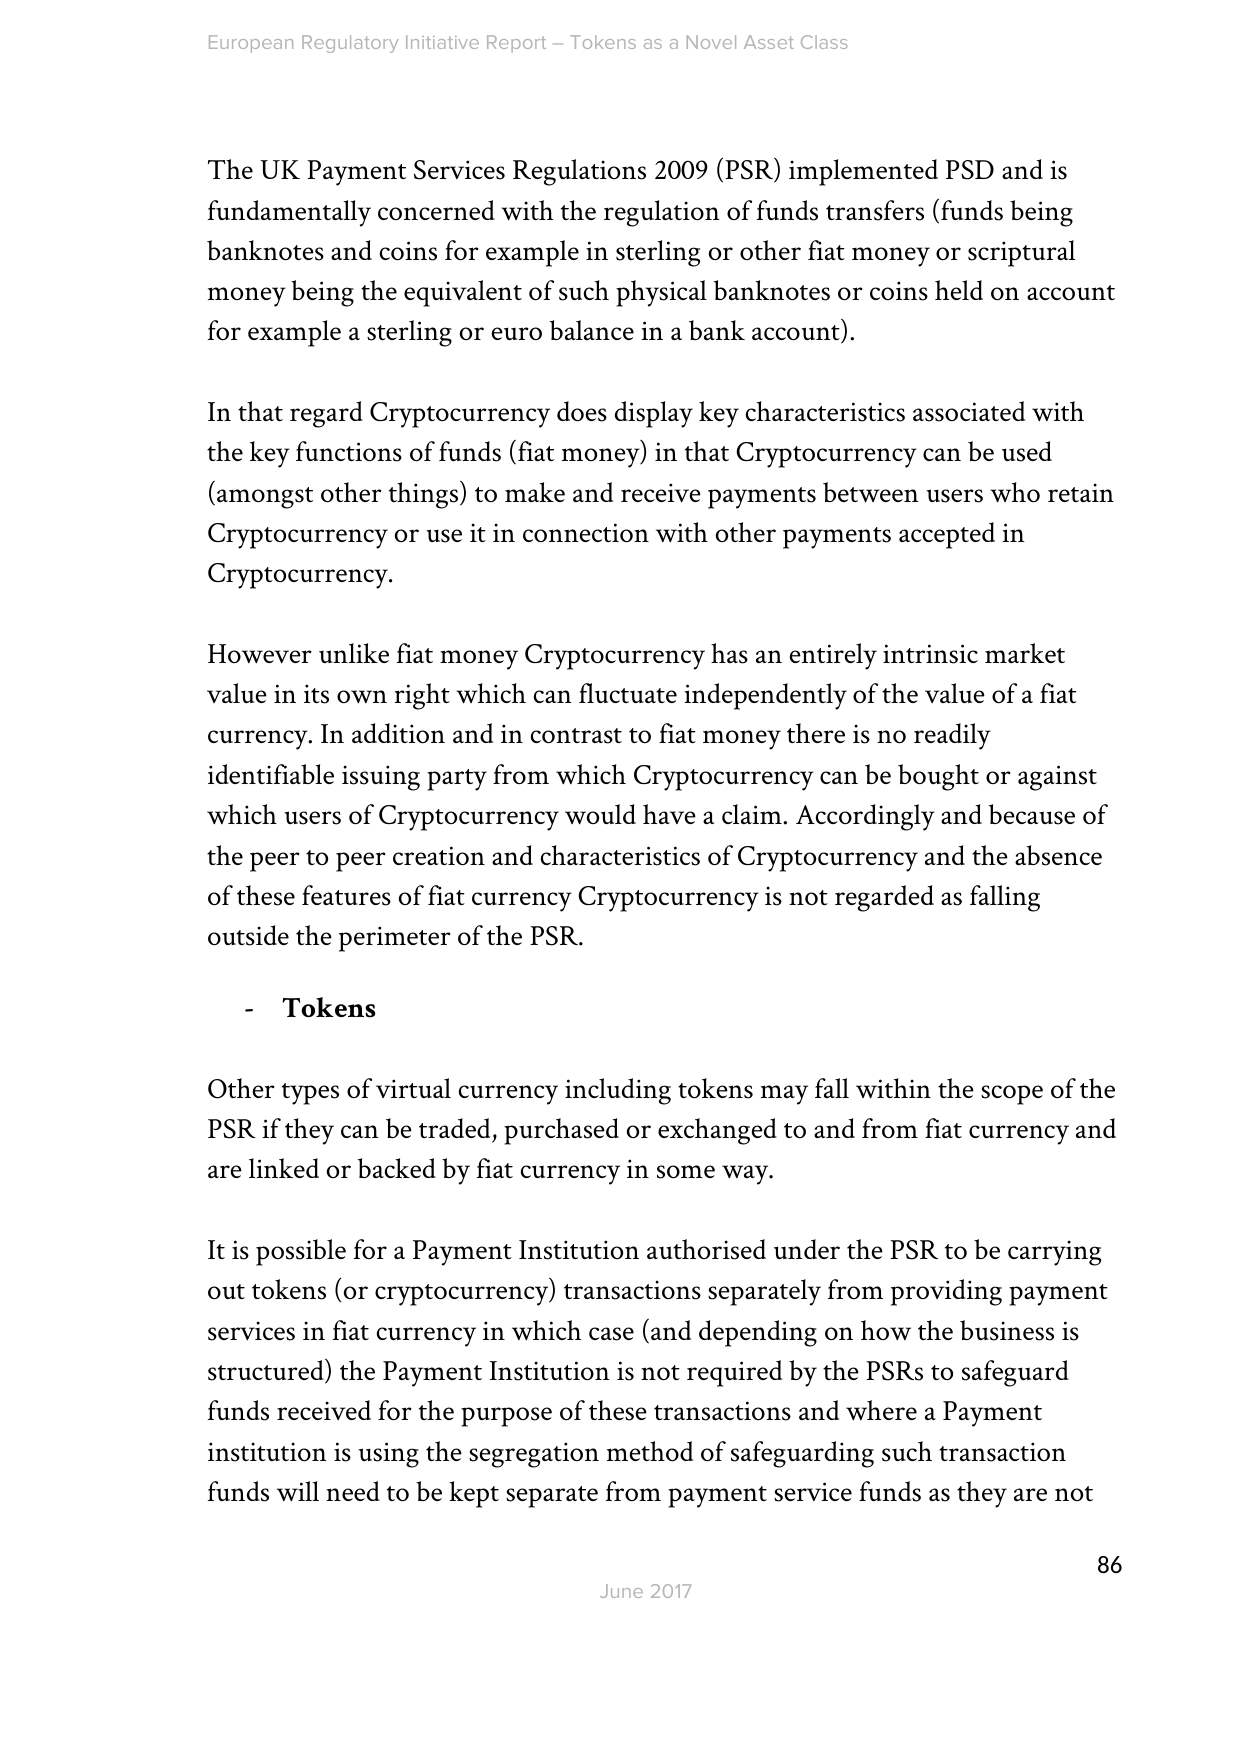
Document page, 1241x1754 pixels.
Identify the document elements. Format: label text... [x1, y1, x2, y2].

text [207, 1228, 1122, 1510]
text However unlike fiat money Cryptocurrency has an entirely intrinsic market value in its own right which can fluctuate independently of the value of a fiat currency. In addition and in contrast to fiat money there is no readily identifiable issuing party from which Cryptocurrency can be bought or against which users of Cryptocurrency would have a claim. Accordingly and because of the peer to peer creation and characteristics of Cryptocurrency and the absence of these features of fiat currency Cryptocurrency is not regarded as falling outside the perimeter of the PSR. [207, 631, 1122, 954]
list Tokens [244, 994, 1122, 1026]
text In that regard Cryptocurrency does display key characteristics associated with the key functions of funds (fiat money) in that Cryptocurrency can be used (amongst other things) to make and receive payments between users who retain Cryptocurrency or use it in connection with other payments accepted in Cryptocurrency. [207, 389, 1122, 591]
text The UK Payment Services Regulations 2009 (PSR) implemented PSD and is fundamentally concerned with the regulation of funds transfers (funds being banknotes and coins for example in sterling or other fiat money or scriptural money being the equivalent of such physical banknotes or coins held on account for example a sterling or euro balance in a bank account). [207, 148, 1122, 349]
text Other types of virtual currency including tokens may fall within the scope of the PSR if they can be traded, purchased or exchanged to and from fiat currency and are linked or backed by fiat currency in some way. [207, 1066, 1122, 1187]
